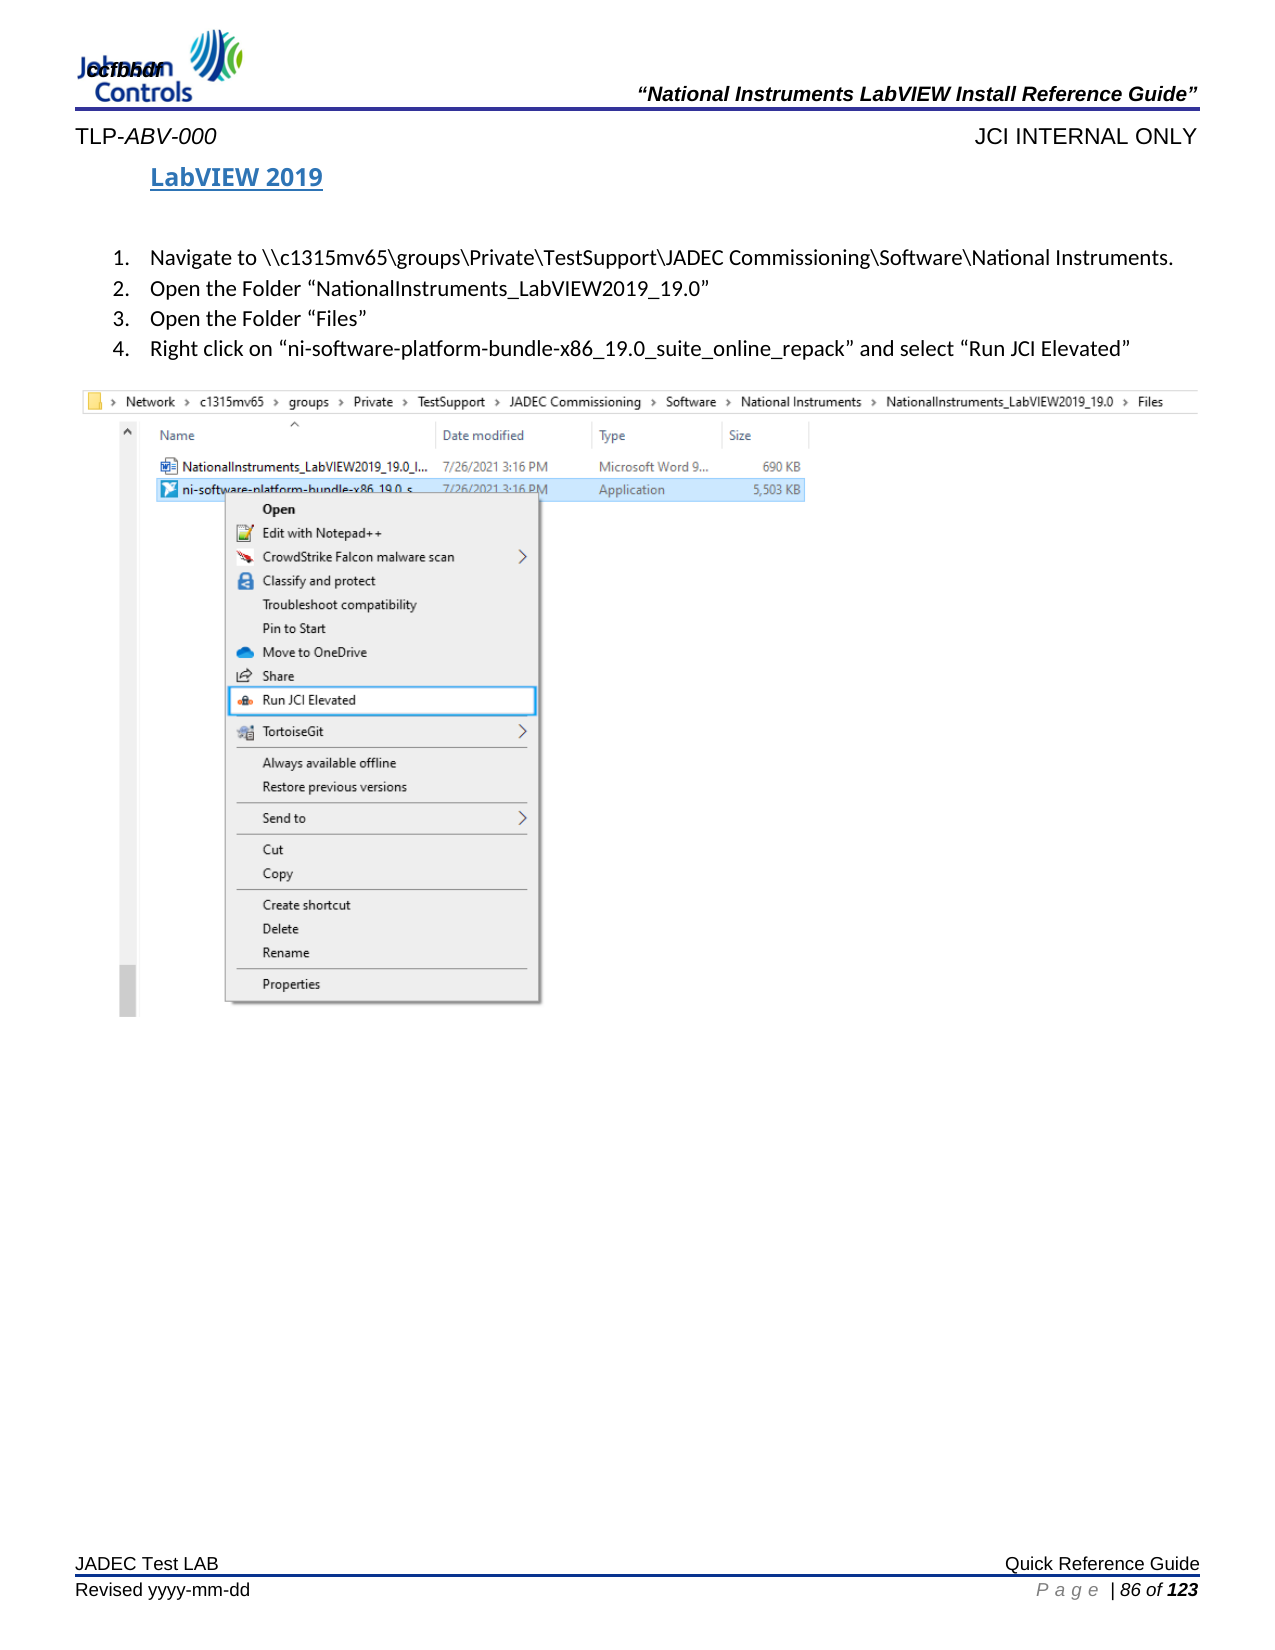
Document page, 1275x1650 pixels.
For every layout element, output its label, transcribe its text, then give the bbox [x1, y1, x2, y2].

list Open the Folder “Files” [112, 304, 1200, 332]
list Open the Folder “NationalInstruments_LabVIEW2019_19.0” [112, 274, 1200, 302]
list Navigate to \\c1315mv65\groups\Private\TestSupport\JADEC Commissioning\Software\National Instruments. [112, 243, 1200, 272]
picture [75, 375, 1200, 1030]
picture [76, 26, 246, 105]
subtitle LabVIEW 2019 [150, 160, 1200, 194]
list Right click on “ni-software-platform-bundle-x86_19.0_suite_online_repack” and select “Run JCI Elevated” [112, 334, 1200, 362]
